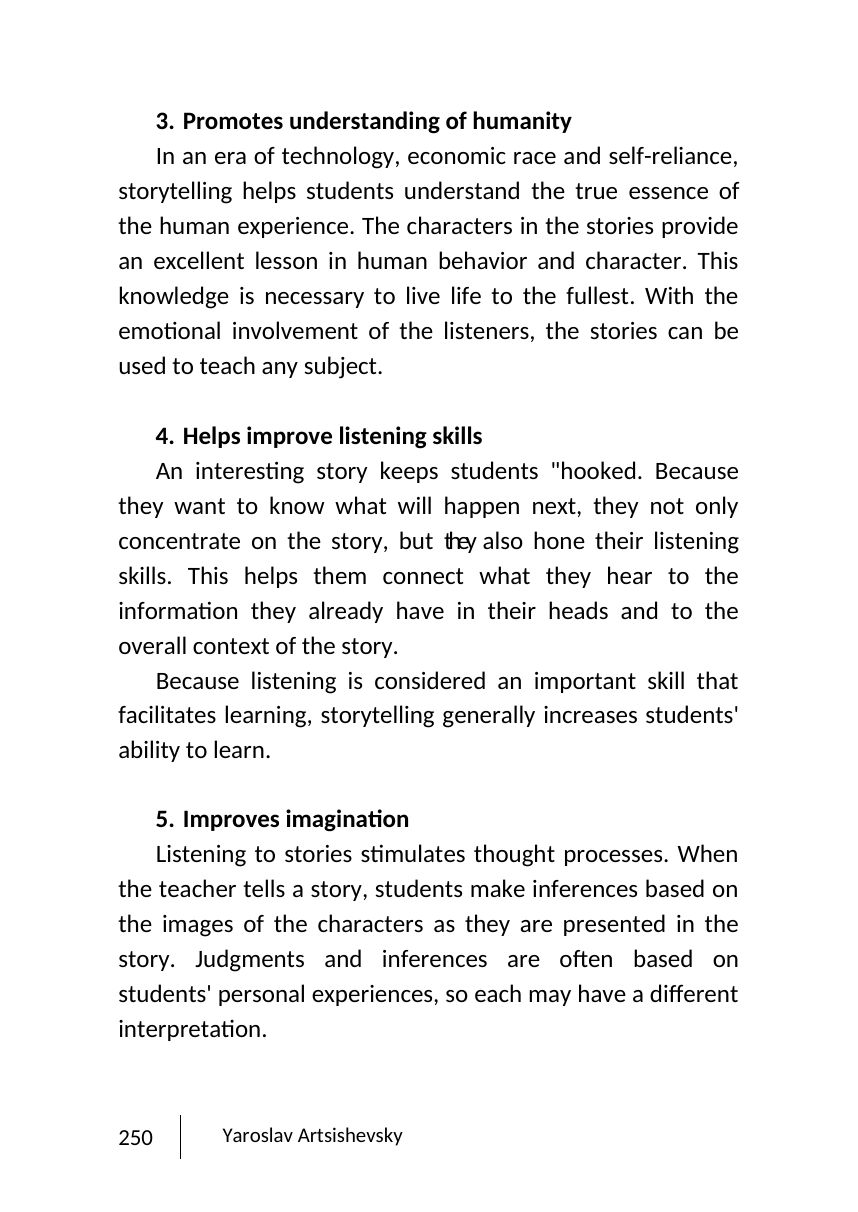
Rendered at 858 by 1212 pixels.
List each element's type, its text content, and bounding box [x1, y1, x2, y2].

subtitle Promotes understanding of humanity [155, 105, 751, 136]
subtitle Improves imagination [155, 803, 751, 834]
text Listening to stories stimulates thought processes. When the teacher tells a story, students make inferences based on the images of the characters as they are presented in the story. Judgments and inferences are often based on students' personal experiences, so each may have a different interpretation. [118, 838, 739, 1044]
text In an era of technology, economic race and self-reliance, storytelling helps students understand the true essence of the human experience. The characters in the stories provide an excellent lesson in human behavior and character. This knowledge is necessary to live life to the fullest. With the emotional involvement of the listeners, the stories can be used to teach any subject. [118, 140, 739, 381]
text Because listening is considered an important skill that facilitates learning, storytelling generally increases students' ability to learn. [118, 665, 739, 764]
subtitle Helps improve listening skills [155, 420, 751, 450]
text An interesting story keeps students "hooked. Because they want to know what will happen next, they not only concentrate on the story, but they also hone their listening skills. This helps them connect what they hear to the information they already have in their heads and to the overall context of the story. [118, 455, 739, 660]
